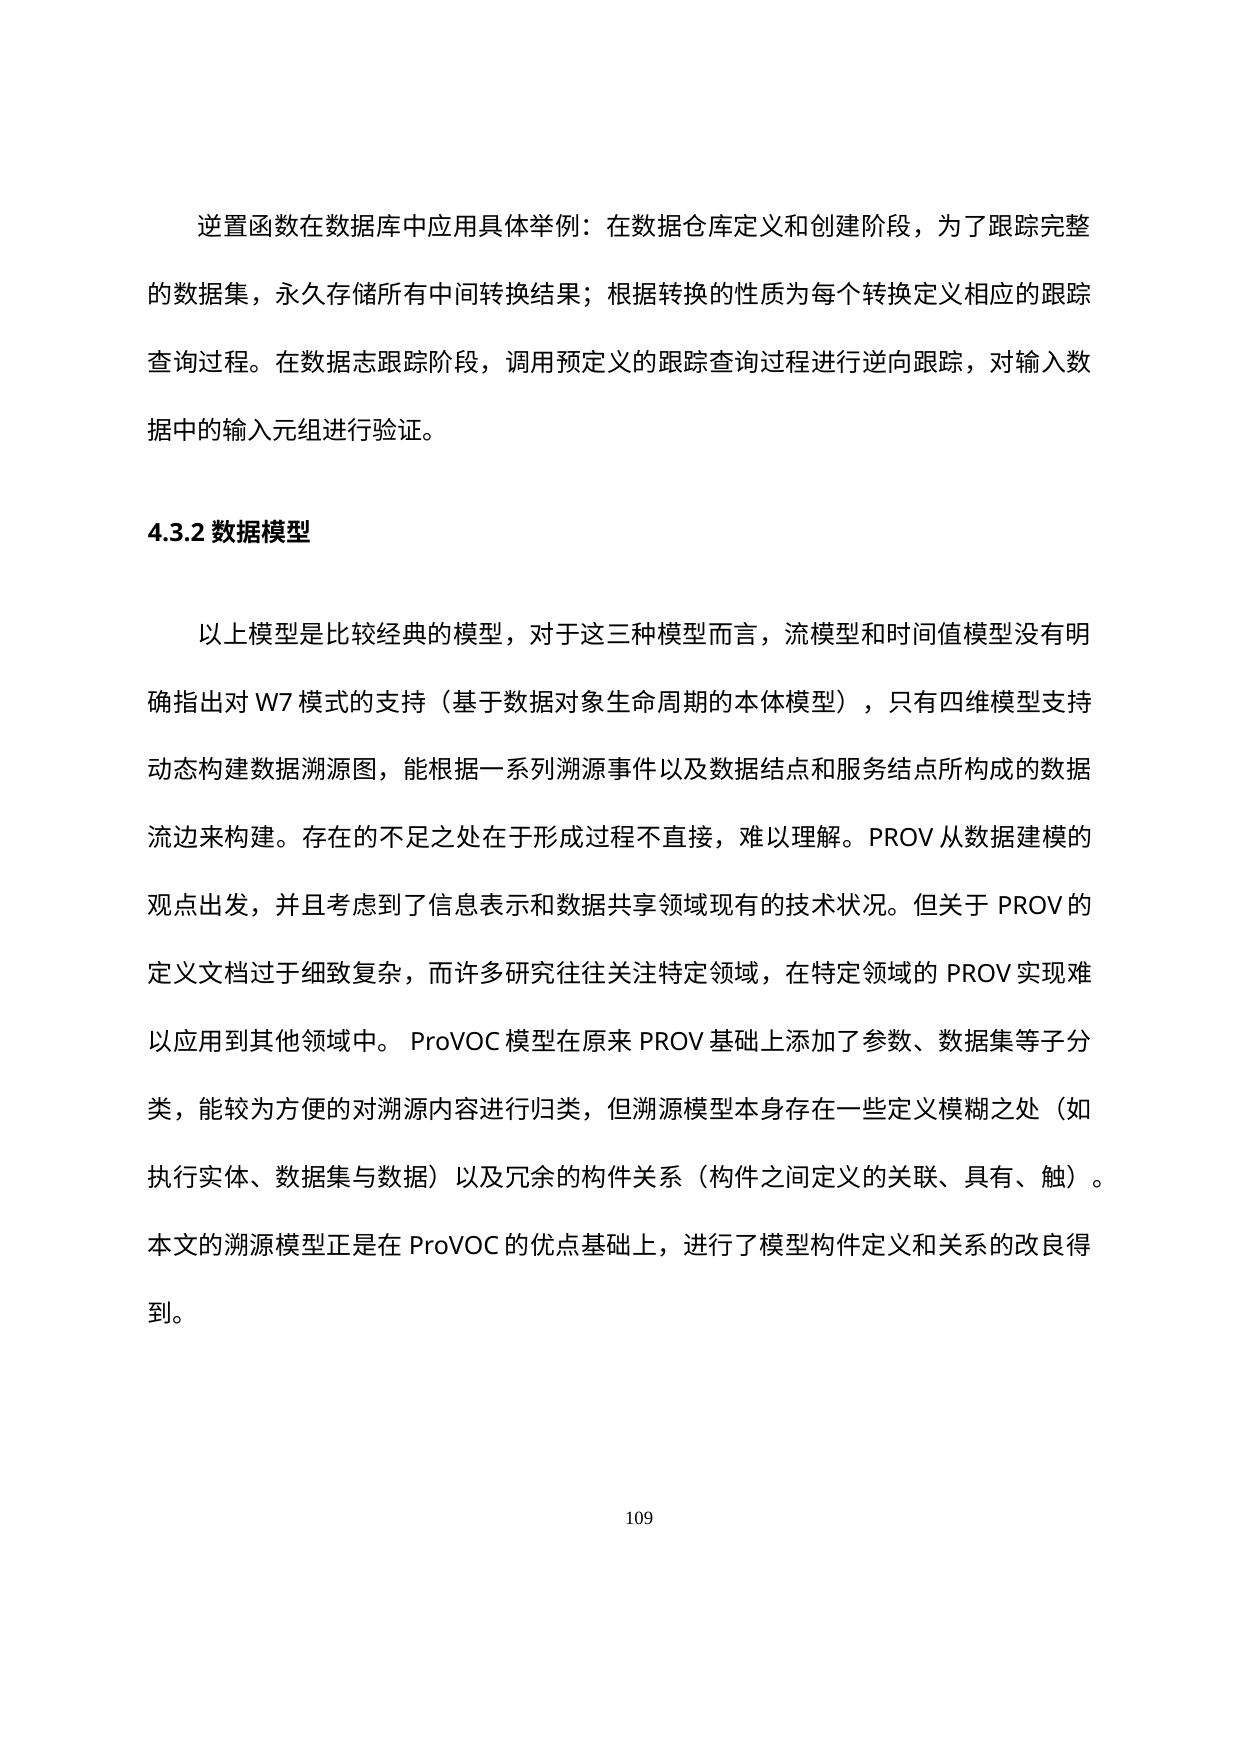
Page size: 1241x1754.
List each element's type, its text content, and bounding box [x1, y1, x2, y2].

text 4.3.2 数据模型 [148, 496, 1092, 564]
text 以上模型是比较经典的模型，对于这三种模型而言，流模型和时间值模型没有明确指出对W7模式的支持（基于数据对象生命周期的本体模型），只有四维模型支持动态构建数据溯源图，能根据一系列溯源事件以及数据结点和服务结点所构成的数据流边来构建。存在的不足之处在于形成过程不直接，难以理解。PROV从数据建模的观点出发，并且考虑到了信息表示和数据共享领域现有的技术状况。但关于PROV的定义文档过于细致复杂，而许多研究往往关注特定领域，在特定领域的PROV实现难以应用到其他领域中。 ProVOC模型在原来PROV基础上添加了参数、数据集等子分类，能较为方便的对溯源内容进行归类，但溯源模型本身存在一些定义模糊之处（如执行实体、数据集与数据）以及冗余的构件关系（构件之间定义的关联、具有、触）。本文的溯源模型正是在ProVOC的优点基础上，进行了模型构件定义和关系的改良得到。 [148, 598, 1092, 1345]
text 逆置函数在数据库中应用具体举例：在数据仓库定义和创建阶段，为了跟踪完整的数据集，永久存储所有中间转换结果；根据转换的性质为每个转换定义相应的跟踪查询过程。在数据志跟踪阶段，调用预定义的跟踪查询过程进行逆向跟踪，对输入数据中的输入元组进行验证。 [148, 191, 1092, 462]
